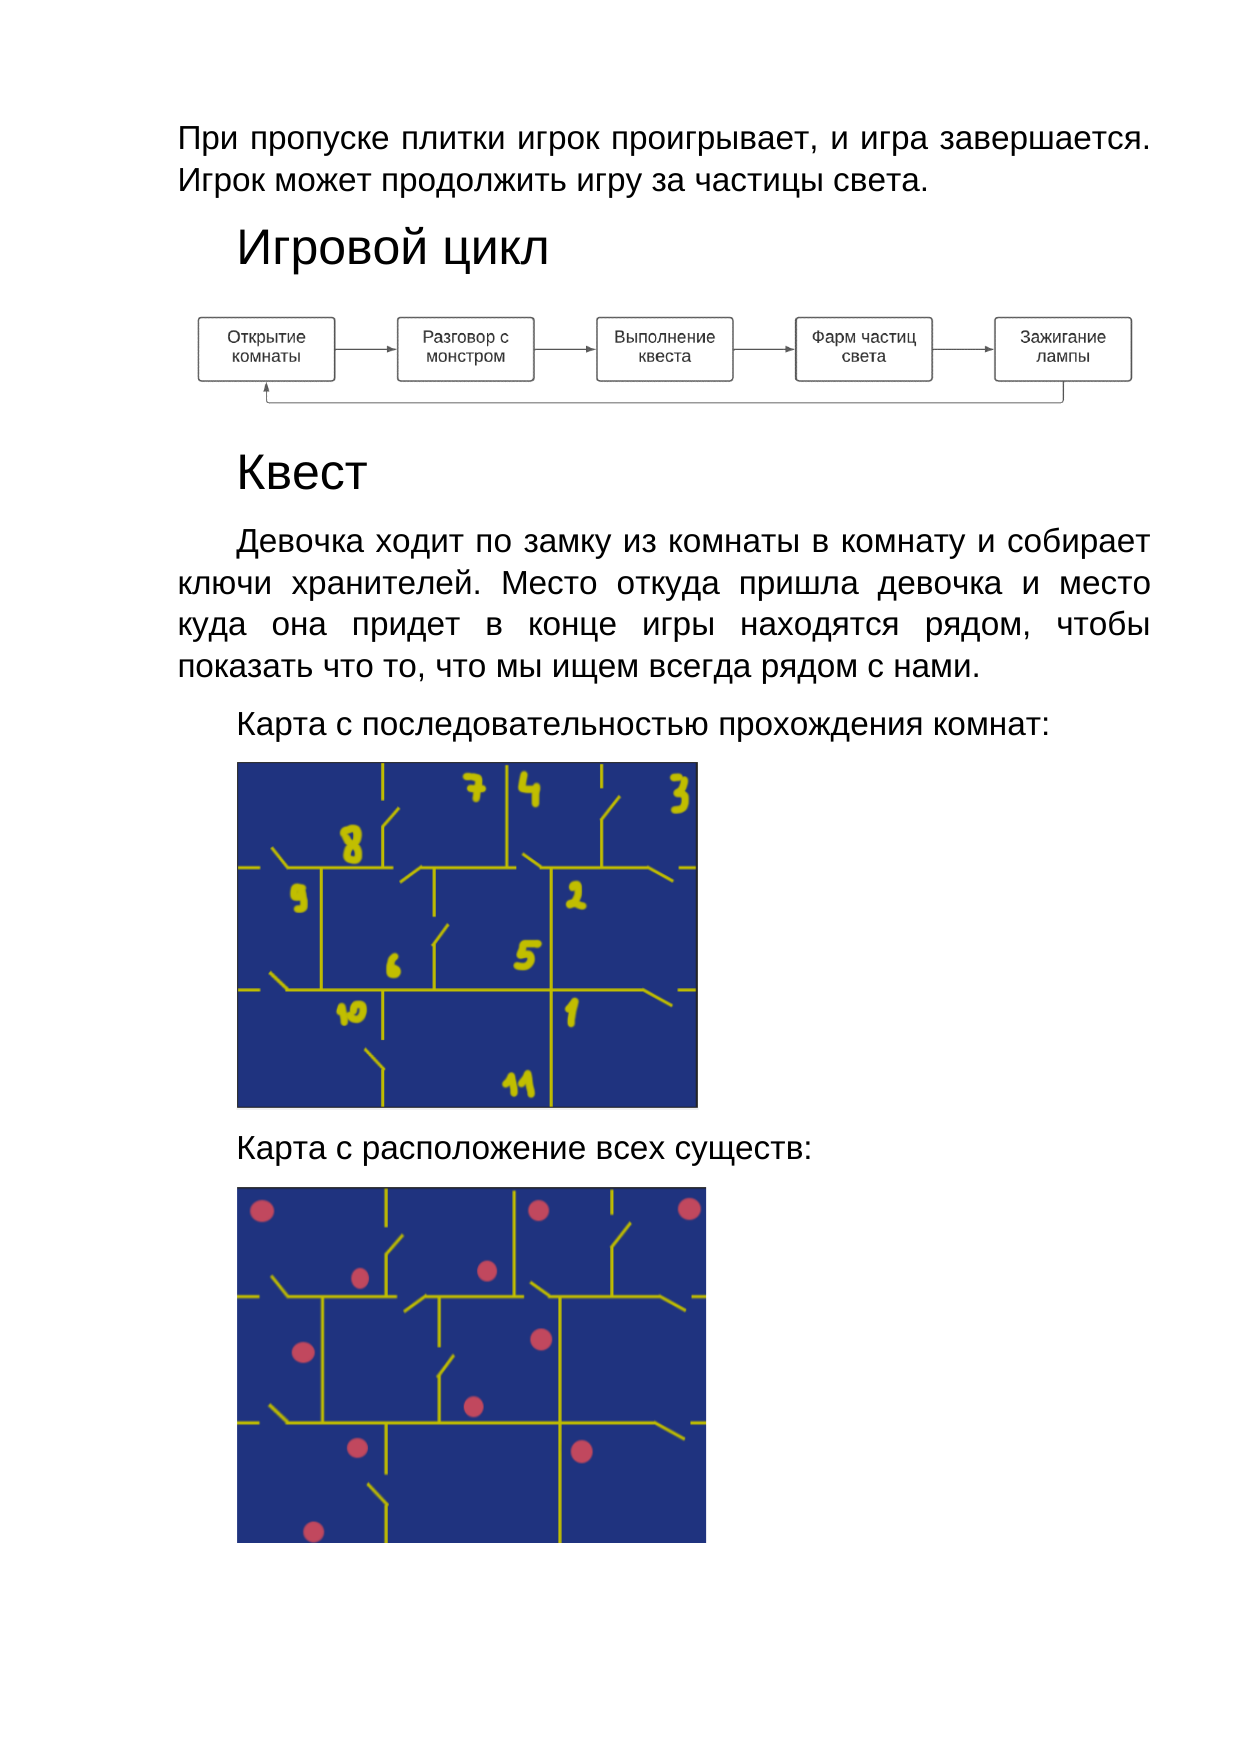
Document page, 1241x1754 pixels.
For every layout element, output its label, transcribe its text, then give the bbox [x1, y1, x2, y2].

picture [177, 296, 1152, 424]
text Карта с расположение всех существ: [177, 1128, 1152, 1167]
picture [236, 761, 699, 1110]
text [177, 118, 1152, 198]
picture [236, 1186, 707, 1543]
text Игровой цикл [177, 218, 1152, 275]
text Карта с последовательностью прохождения комнат: [177, 704, 1152, 742]
text Квест [177, 442, 1152, 500]
text Девочка ходит по замку из комнаты в комнату и собирает ключи хранителей. Место откуда пришла девочка и место куда она придет в конце игры находятся рядом, чтобы показать что то, что мы ищем всегда рядом с нами. [177, 521, 1152, 684]
